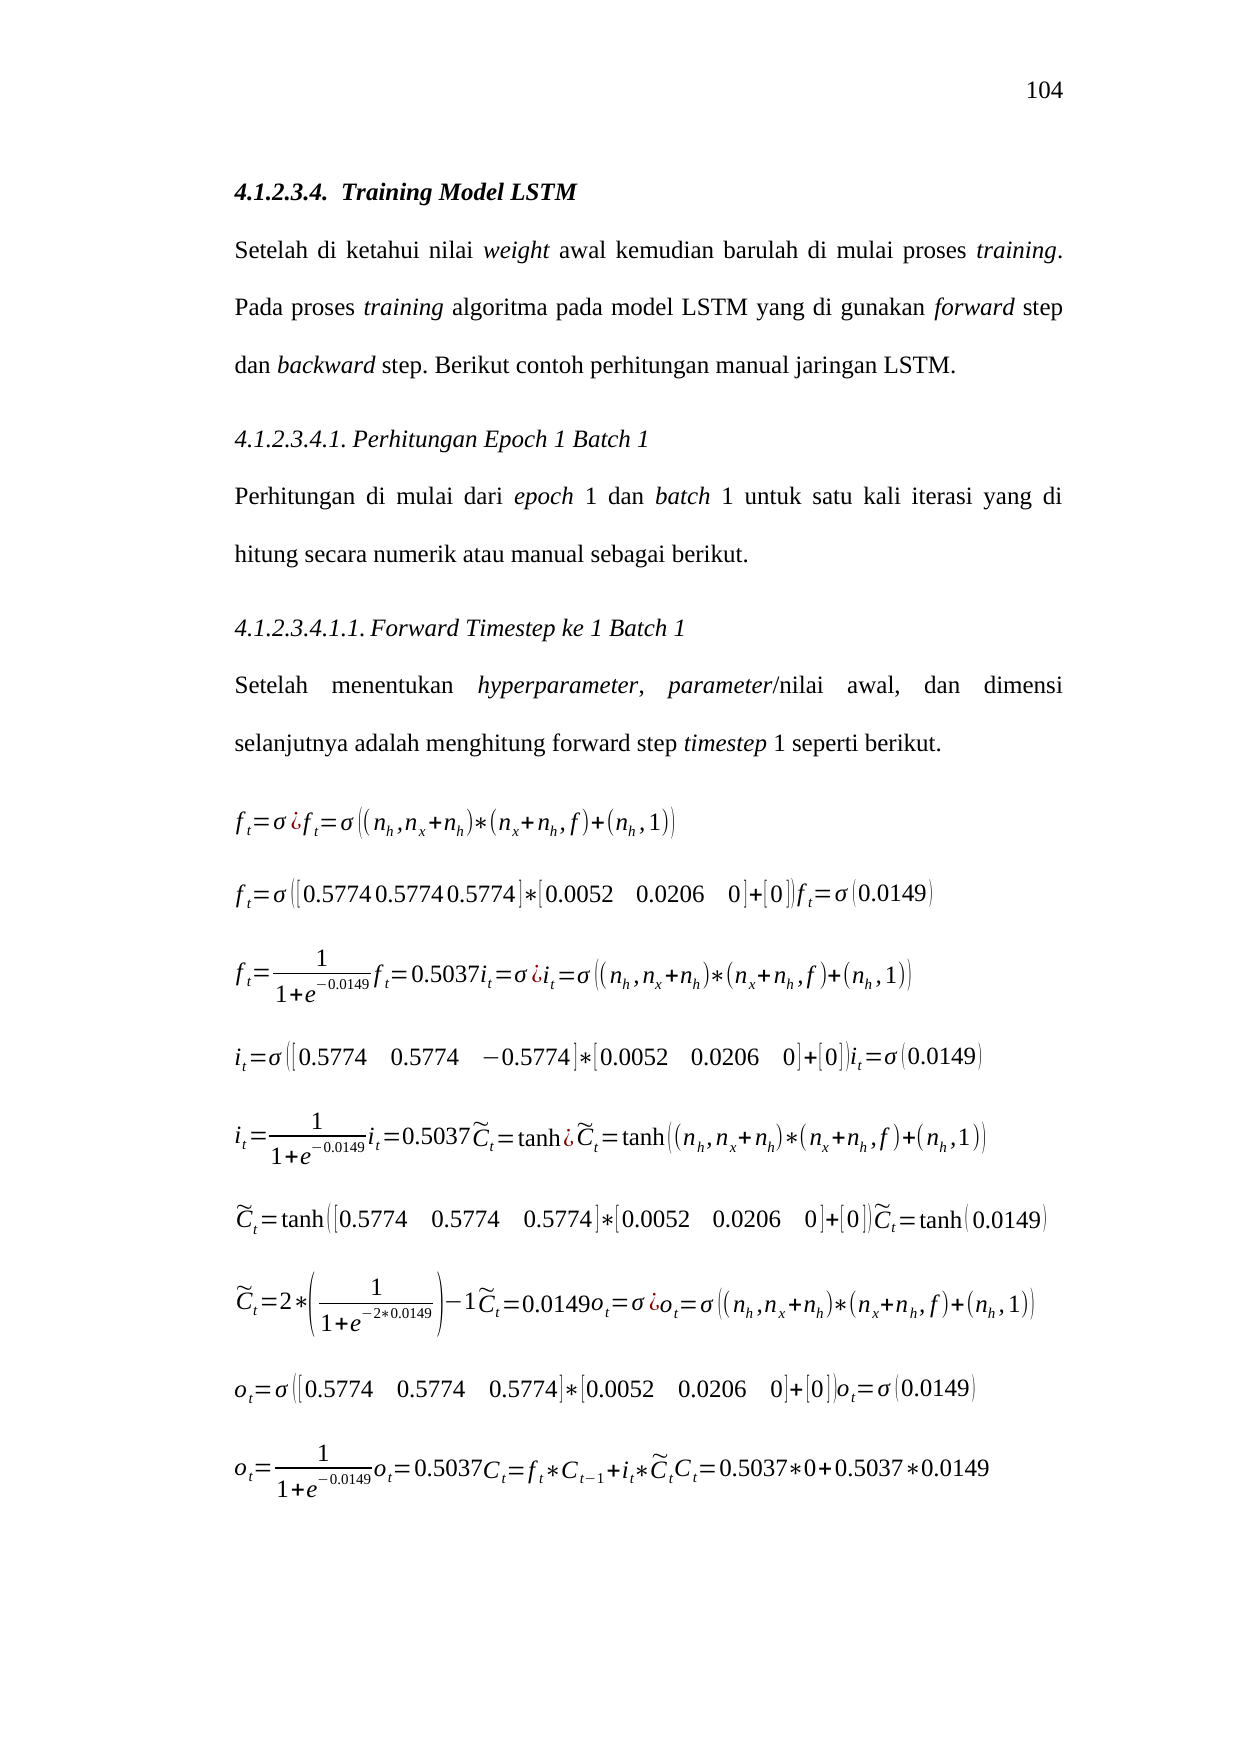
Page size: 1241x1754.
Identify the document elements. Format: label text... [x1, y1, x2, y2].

subtitle Forward Timestep ke 1 Batch 1 [234, 613, 1063, 642]
subtitle Perhitungan Epoch 1 Batch 1 [234, 424, 1063, 453]
text Perhitungan di mulai dari epoch 1 dan batch 1 untuk satu kali iterasi yang di hitung secara numerik atau manual sebagai berikut. [234, 481, 1063, 568]
subtitle Training Model LSTM [234, 177, 1063, 206]
text Setelah di ketahui nilai weight awal kemudian barulah di mulai proses training. Pada proses training algoritma pada model LSTM yang di gunakan forward step dan backward step. Berikut contoh perhitungan manual jaringan LSTM. [234, 235, 1063, 378]
text Setelah menentukan hyperparameter, parameter/nilai awal, dan dimensi selanjutnya adalah menghitung forward step timestep 1 seperti berikut. [234, 671, 1063, 757]
